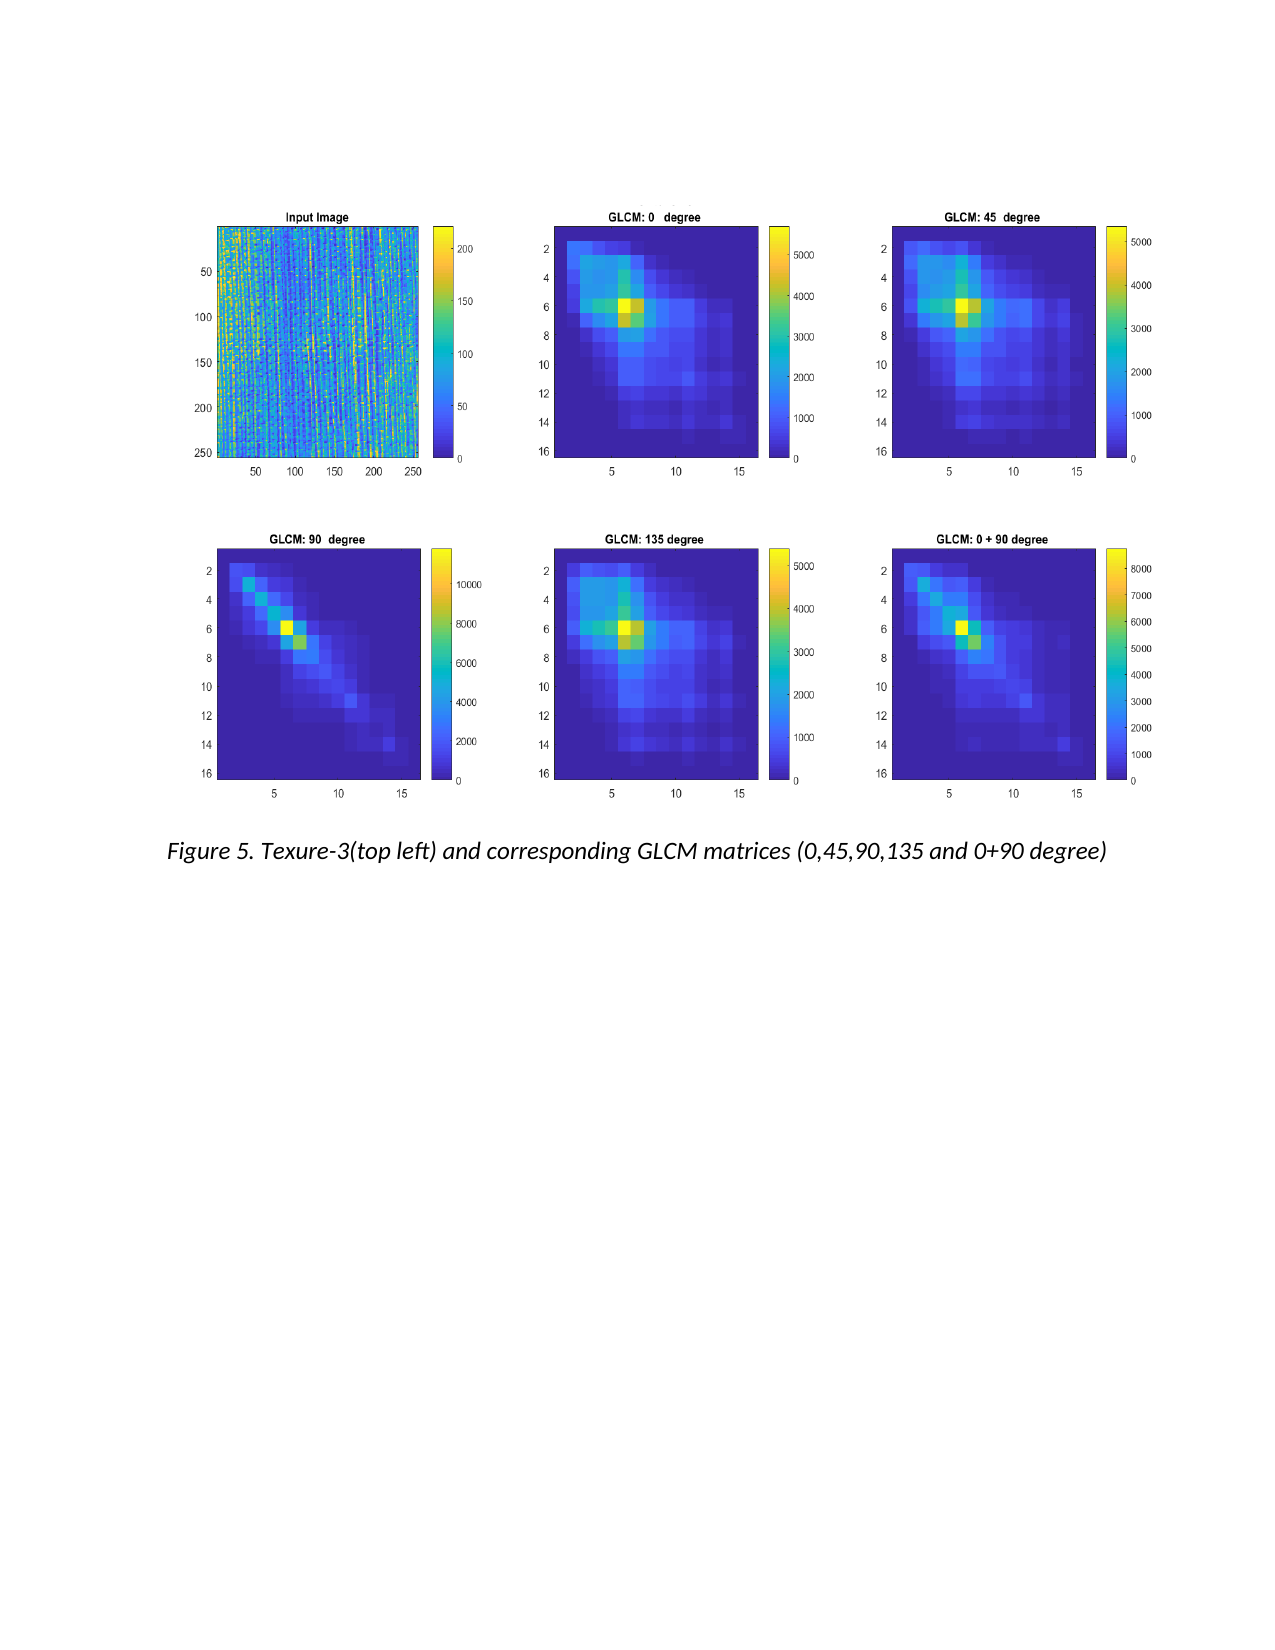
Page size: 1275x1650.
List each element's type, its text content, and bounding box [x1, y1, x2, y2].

text Figure 5. Texure-3(top left) and corresponding GLCM matrices (0,45,90,135 and 0+90 degree) [150, 836, 1125, 866]
picture [187, 205, 1163, 811]
